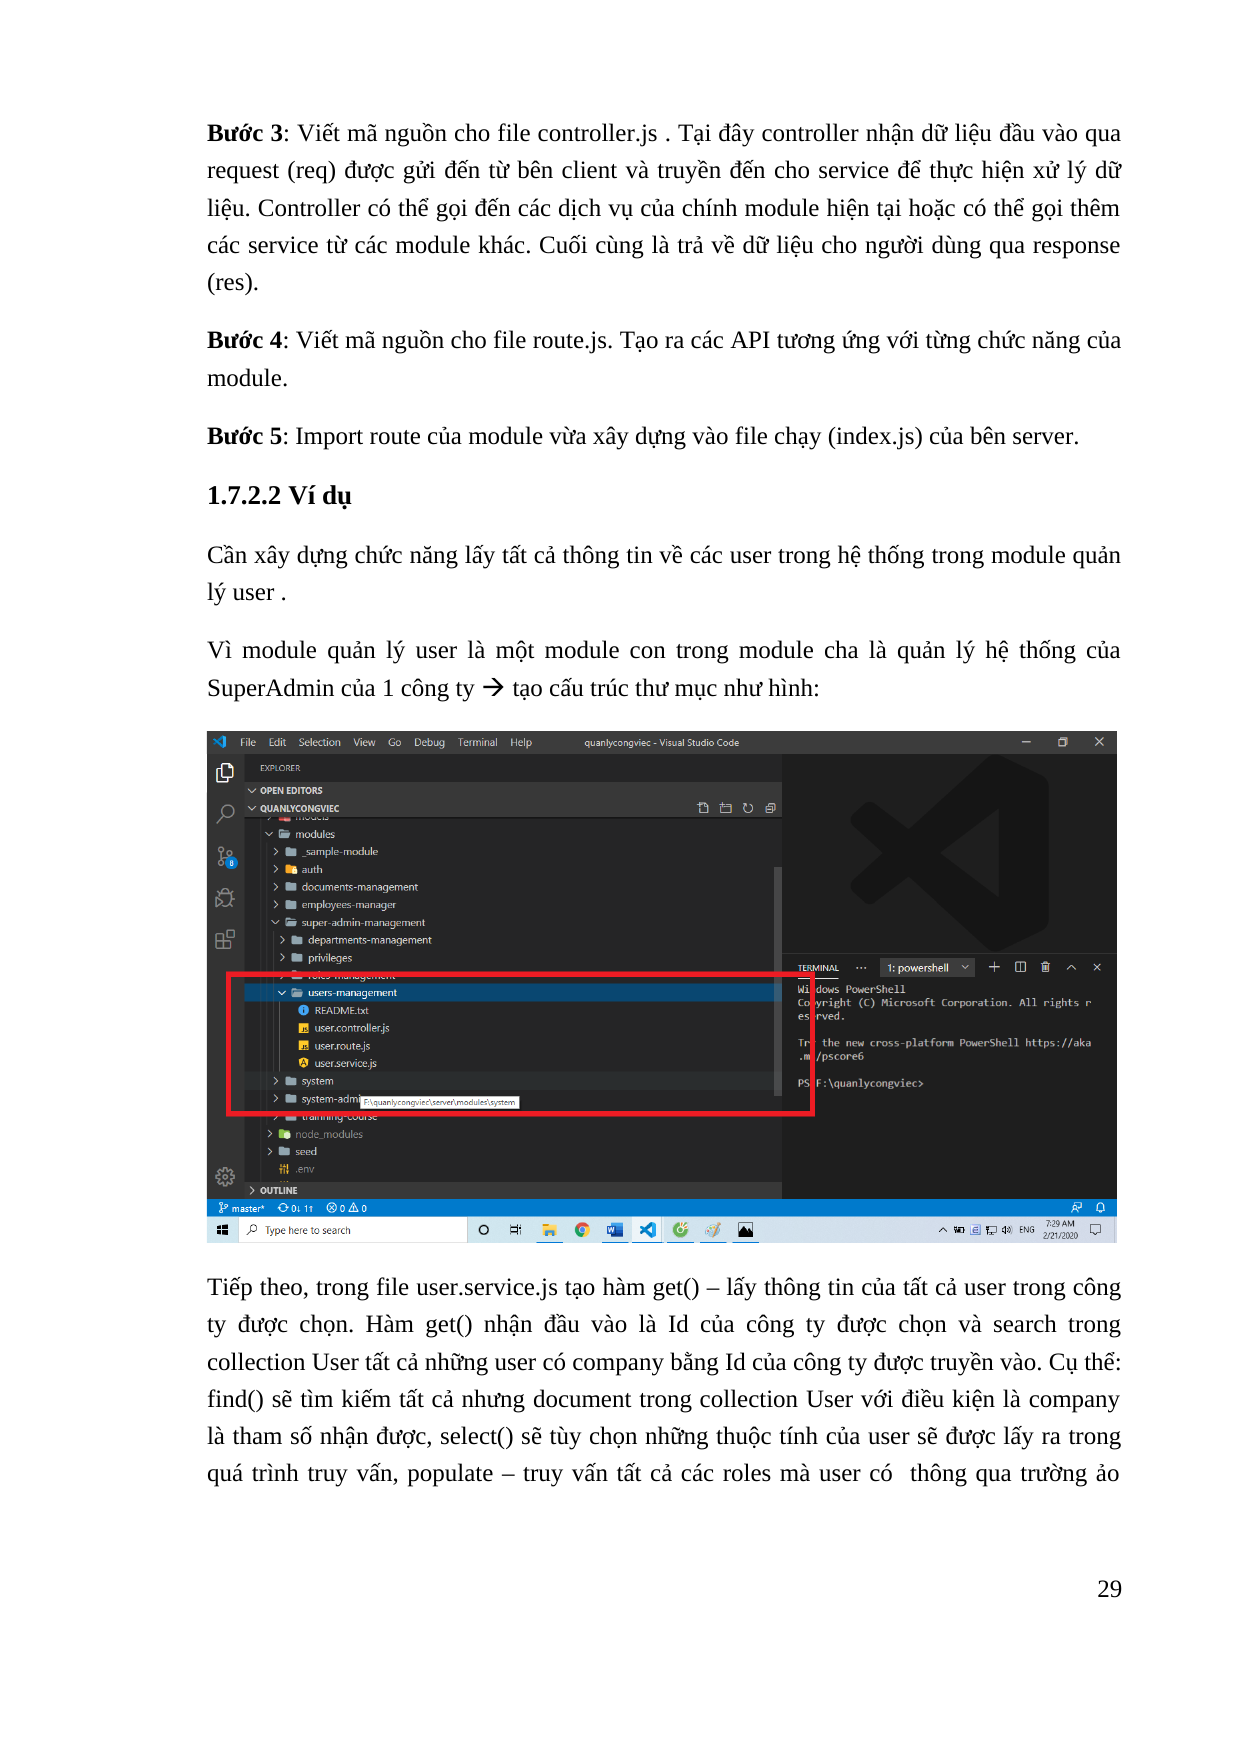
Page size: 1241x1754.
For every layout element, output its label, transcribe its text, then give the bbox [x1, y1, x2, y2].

text Bước 5: Import route của module vừa xây dựng vào file chạy (index.js) của bên server. [207, 421, 1122, 449]
text Bước 4: Viết mã nguồn cho file route.js. Tạo ra các API tương ứng với từng chức năng của module. [207, 325, 1122, 391]
text Bước 3: Viết mã nguồn cho file controller.js . Tại đây controller nhận dữ liệu đầu vào qua request (req) được gửi đến từ bên client và truyền đến cho service để thực hiện xử lý dữ liệu. Controller có thể gọi đến các dịch vụ của chính module hiện tại hoặc có thể gọi thêm các service từ các module khác. Cuối cùng là trả về dữ liệu cho người dùng qua response (res). [207, 118, 1122, 296]
subtitle Ví dụ [207, 479, 1122, 510]
text Cần xây dựng chức năng lấy tất cả thông tin về các user trong hệ thống trong module quản lý user . [207, 540, 1122, 606]
text Vì module quản lý user là một module con trong module cha là quản lý hệ thống của SuperAdmin của 1 công ty tạo cấu trúc thư mục như hình: [207, 636, 1122, 702]
picture [206, 731, 1117, 1243]
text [207, 1272, 1122, 1487]
